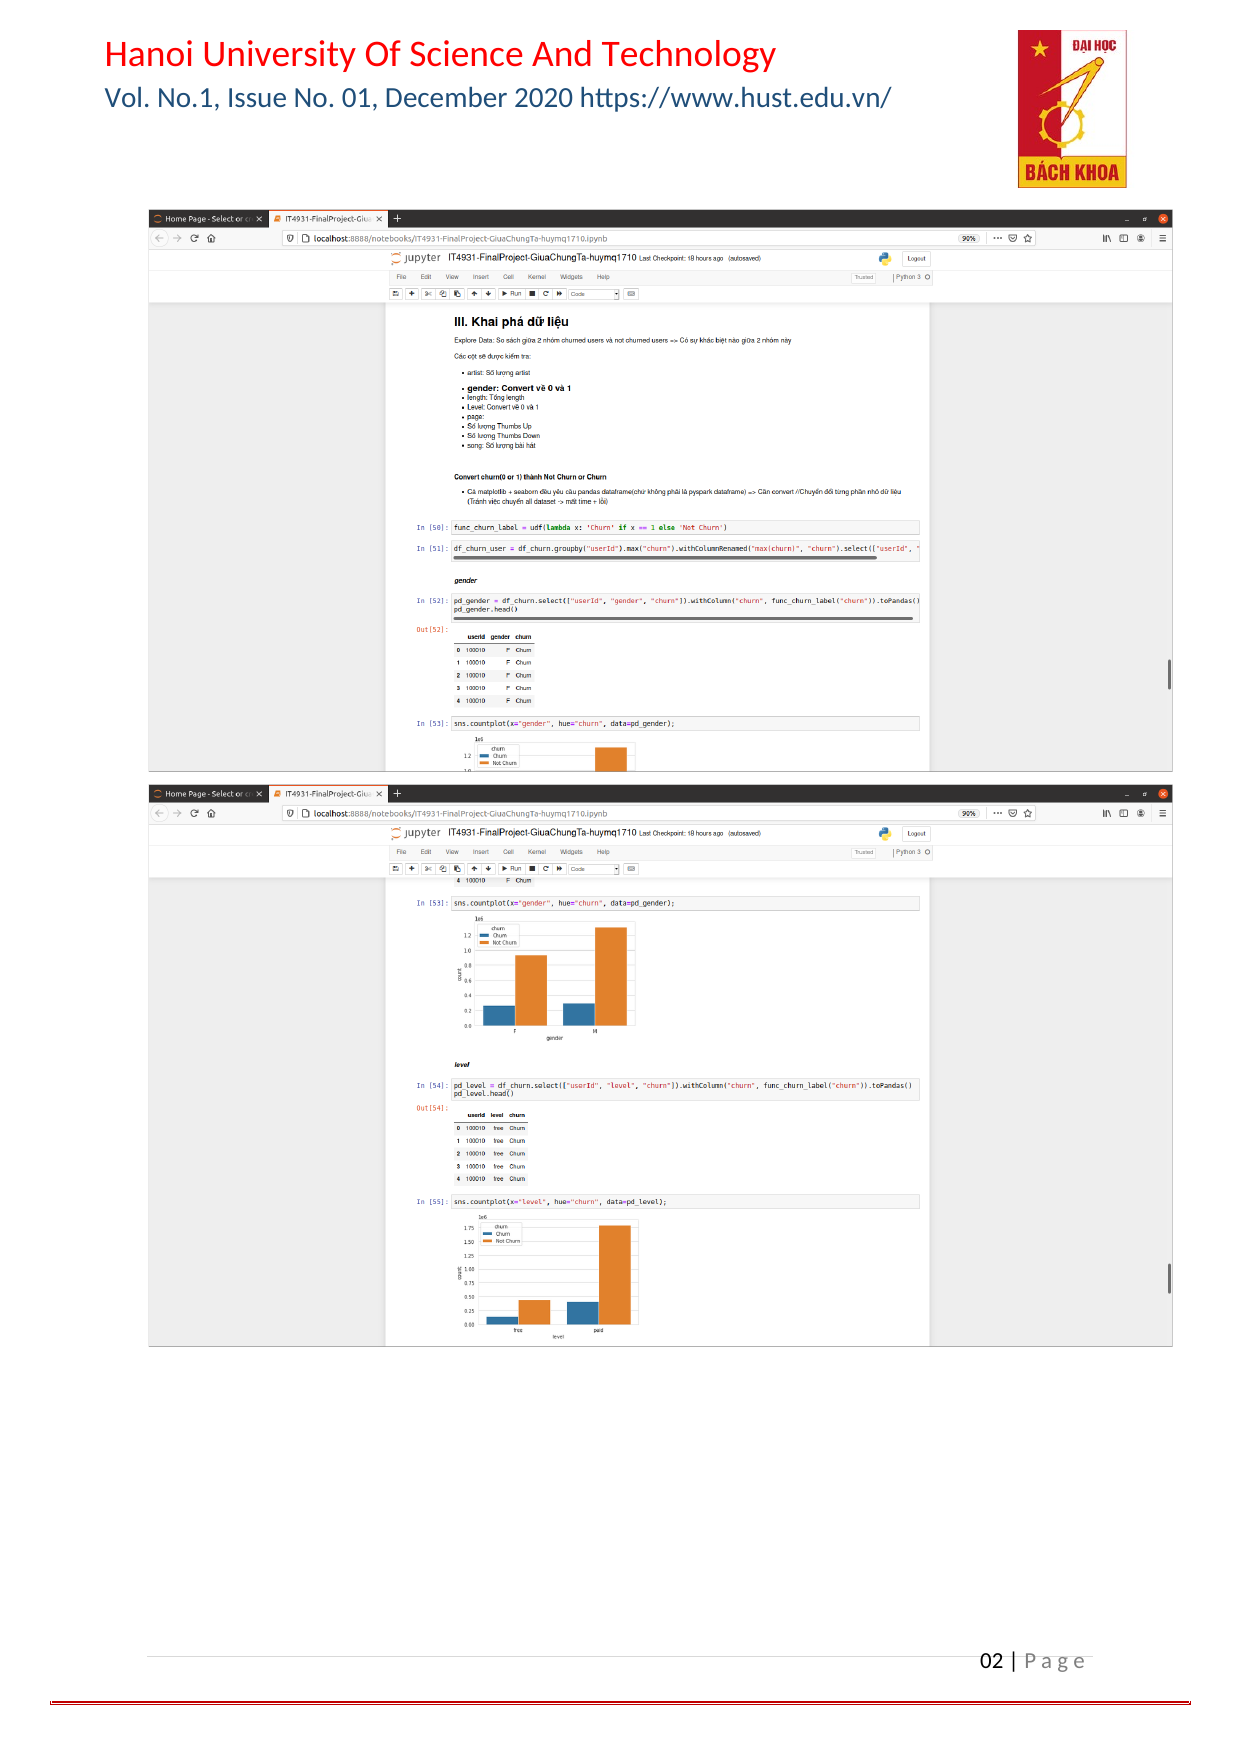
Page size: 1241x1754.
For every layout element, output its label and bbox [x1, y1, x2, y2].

picture [990, 30, 1153, 188]
picture [148, 209, 1173, 772]
picture [148, 784, 1173, 1347]
